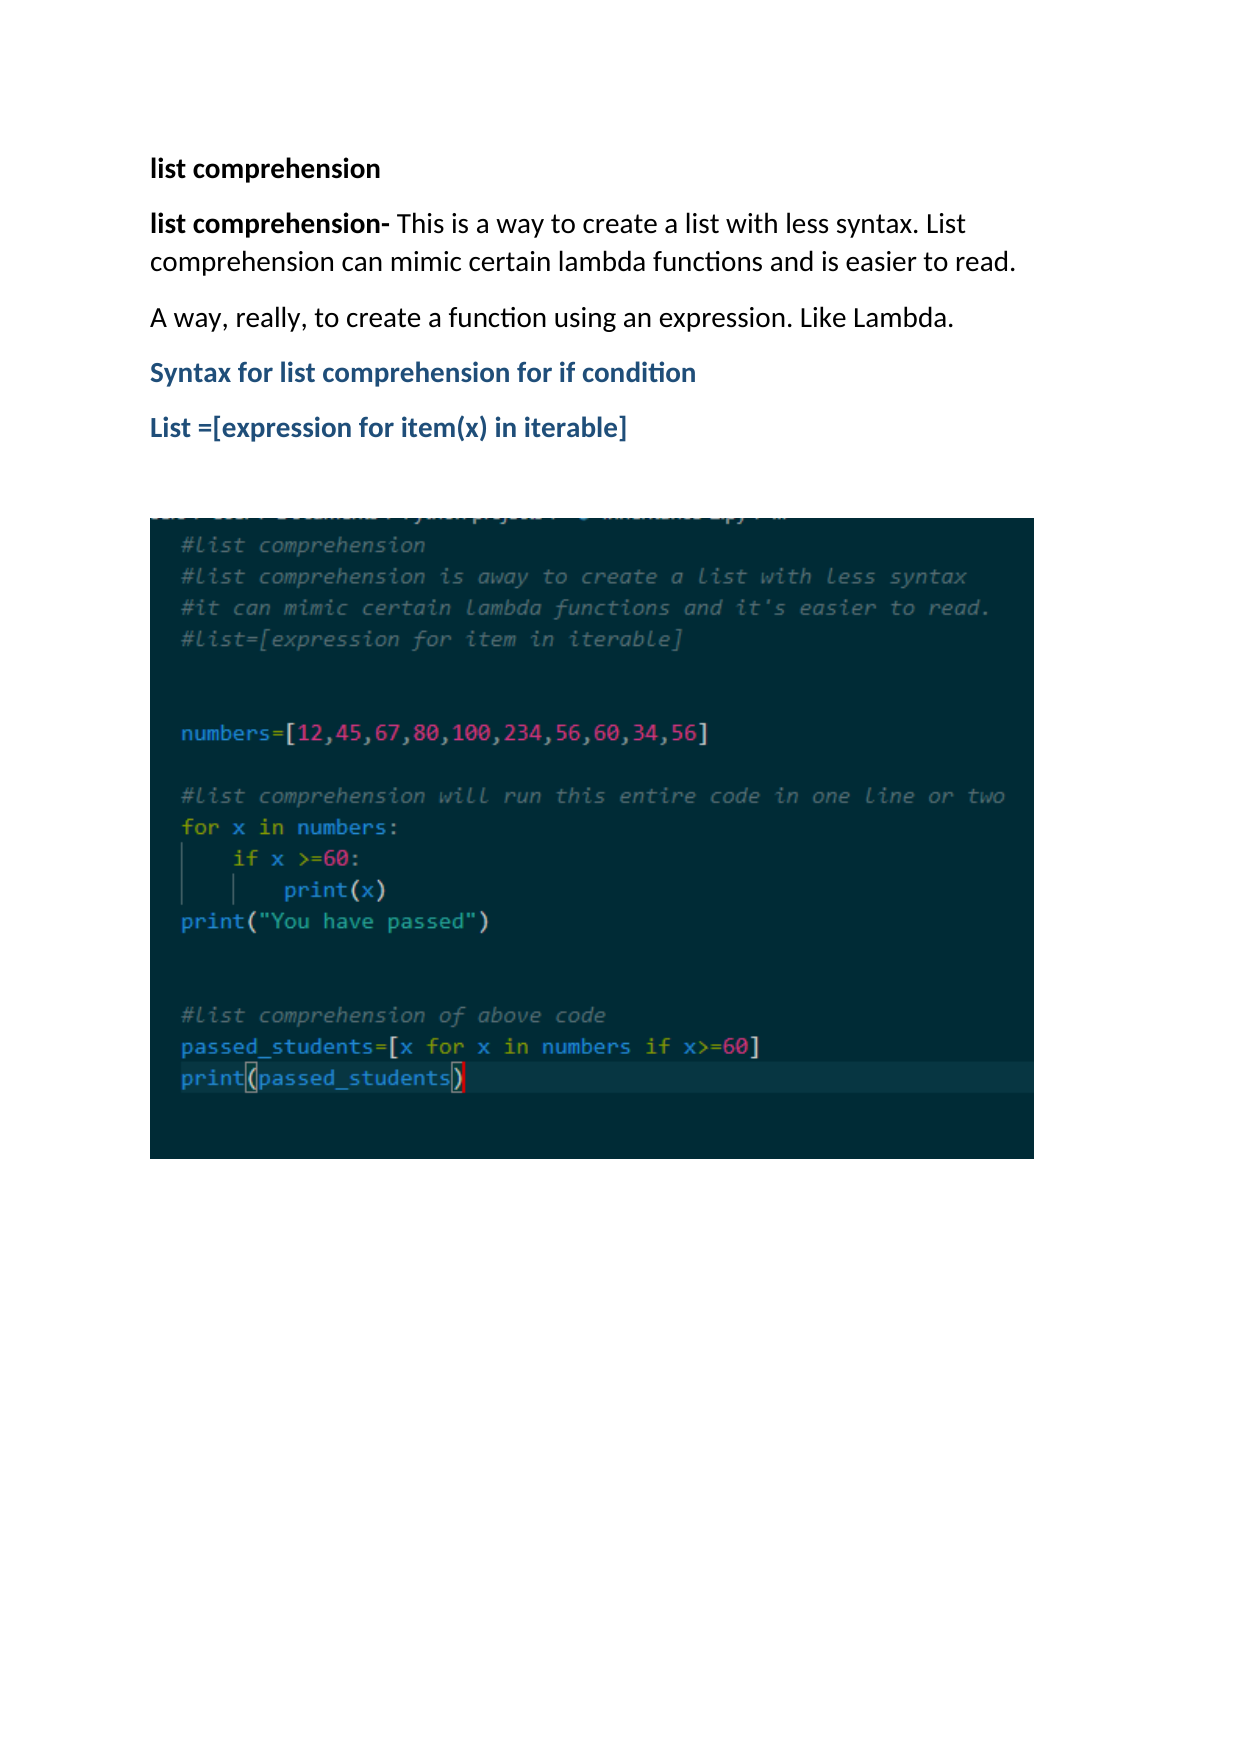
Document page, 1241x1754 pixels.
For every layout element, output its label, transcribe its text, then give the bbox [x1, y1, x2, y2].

picture [416, 604, 426, 614]
picture [905, 573, 915, 586]
picture [338, 604, 347, 615]
picture [531, 792, 541, 803]
picture [634, 725, 658, 740]
picture [518, 725, 527, 740]
picture [542, 1043, 560, 1053]
picture [363, 792, 373, 803]
picture [363, 918, 373, 928]
picture [700, 723, 707, 745]
picture [273, 792, 310, 807]
picture [325, 792, 335, 803]
picture [582, 604, 587, 614]
picture [594, 725, 620, 740]
picture [544, 570, 554, 583]
picture [197, 568, 204, 583]
picture [313, 542, 323, 550]
picture [401, 573, 413, 583]
picture [686, 604, 696, 615]
picture [261, 1015, 268, 1022]
picture [558, 789, 567, 803]
picture [685, 1043, 696, 1053]
picture [481, 633, 489, 646]
picture [659, 636, 670, 646]
picture [867, 788, 872, 803]
picture [363, 542, 373, 552]
picture [609, 601, 619, 615]
picture [261, 629, 270, 651]
picture [350, 725, 360, 740]
picture [531, 1012, 541, 1022]
picture [197, 797, 205, 803]
picture [390, 918, 399, 933]
picture [931, 604, 935, 614]
picture [442, 737, 448, 745]
picture [325, 636, 335, 646]
picture [661, 606, 669, 615]
picture [350, 573, 361, 583]
picture [441, 918, 449, 928]
picture [338, 788, 348, 803]
picture [324, 850, 348, 865]
picture [241, 730, 252, 740]
picture [210, 636, 217, 646]
picture [350, 542, 361, 552]
picture [750, 602, 760, 615]
picture [260, 735, 270, 740]
picture [441, 1012, 451, 1022]
picture [608, 636, 614, 646]
picture [222, 792, 231, 803]
picture [182, 1043, 193, 1058]
picture [298, 573, 310, 588]
picture [222, 542, 231, 552]
picture [673, 636, 680, 651]
picture [349, 1040, 359, 1053]
picture [634, 792, 644, 803]
picture [183, 568, 194, 583]
picture [970, 789, 979, 801]
picture [377, 604, 387, 615]
picture [620, 636, 632, 646]
picture [583, 1007, 594, 1022]
picture [557, 1012, 566, 1022]
picture [787, 792, 798, 803]
picture [659, 1038, 670, 1053]
picture [350, 792, 361, 803]
picture [249, 911, 256, 933]
picture [699, 568, 707, 583]
picture [454, 913, 463, 928]
picture [635, 570, 644, 583]
picture [210, 568, 218, 583]
picture [324, 820, 360, 834]
picture [365, 737, 371, 745]
picture [456, 792, 461, 803]
picture [944, 792, 954, 800]
picture [404, 737, 409, 745]
picture [301, 918, 309, 928]
picture [261, 792, 270, 803]
picture [505, 600, 529, 615]
picture [427, 1038, 464, 1053]
picture [929, 792, 941, 803]
picture [972, 600, 980, 614]
picture [325, 573, 335, 583]
picture [233, 824, 243, 834]
picture [468, 600, 473, 615]
text list comprehension- This is a way to create a list with less syntax. List comprehension can mimic certain lambda functions and is easier to read. [150, 205, 1090, 279]
picture [904, 792, 915, 803]
picture [595, 573, 606, 583]
picture [208, 1043, 216, 1048]
picture [931, 570, 941, 583]
picture [300, 604, 307, 615]
text A way, really, to create a function using an expression. Like Lambda. [150, 299, 1090, 334]
picture [261, 576, 268, 583]
picture [597, 792, 604, 801]
picture [956, 604, 966, 615]
picture [233, 1039, 257, 1053]
picture [391, 573, 398, 583]
picture [942, 604, 954, 615]
picture [480, 573, 516, 583]
picture [261, 545, 268, 552]
picture [273, 636, 284, 646]
picture [839, 792, 850, 803]
picture [673, 792, 683, 803]
picture [415, 918, 424, 928]
picture [468, 788, 473, 803]
picture [363, 887, 373, 896]
picture [298, 542, 310, 556]
picture [711, 600, 723, 615]
picture [236, 915, 244, 928]
picture [710, 518, 735, 524]
picture [608, 573, 619, 583]
picture [313, 636, 323, 644]
picture [182, 788, 194, 802]
picture [285, 604, 297, 614]
picture [312, 792, 323, 800]
picture [273, 855, 284, 865]
picture [210, 1012, 218, 1022]
picture [585, 792, 590, 803]
picture [401, 1012, 425, 1022]
picture [375, 725, 387, 740]
picture [210, 542, 217, 552]
picture [182, 600, 194, 614]
picture [337, 1007, 348, 1022]
picture [197, 1007, 204, 1022]
picture [343, 1043, 348, 1053]
picture [428, 636, 435, 646]
picture [286, 920, 293, 928]
picture [350, 636, 360, 646]
picture [197, 546, 204, 552]
picture [299, 725, 323, 740]
picture [814, 604, 824, 615]
picture [724, 578, 733, 583]
picture [467, 636, 474, 646]
picture [853, 573, 862, 583]
picture [814, 792, 824, 803]
picture [375, 1045, 386, 1049]
picture [546, 737, 551, 745]
picture [505, 1038, 527, 1053]
picture [363, 824, 373, 833]
picture [403, 601, 413, 615]
picture [480, 604, 503, 615]
picture [723, 794, 730, 803]
picture [685, 725, 696, 740]
text list comprehension [150, 150, 1090, 186]
text Syntax for list comprehension for if condition [150, 354, 1090, 389]
picture [563, 1039, 605, 1053]
picture [891, 792, 901, 803]
picture [404, 918, 412, 928]
picture [273, 913, 282, 928]
picture [518, 792, 529, 803]
picture [234, 850, 244, 865]
picture [324, 887, 334, 896]
picture [327, 737, 332, 745]
picture [391, 1012, 398, 1022]
picture [622, 737, 629, 745]
picture [481, 911, 488, 933]
picture [441, 636, 452, 646]
picture [237, 633, 244, 644]
picture [401, 792, 425, 803]
picture [750, 792, 760, 803]
picture [473, 518, 482, 524]
picture [731, 788, 748, 803]
picture [299, 887, 309, 896]
picture [699, 1041, 708, 1053]
picture [571, 636, 577, 646]
picture [634, 631, 644, 646]
picture [455, 1007, 466, 1025]
picture [377, 1012, 385, 1022]
picture [235, 570, 245, 581]
picture [182, 537, 193, 552]
picture [777, 604, 785, 614]
picture [298, 636, 310, 650]
picture [481, 788, 486, 803]
picture [376, 636, 399, 646]
picture [518, 1012, 527, 1022]
picture [904, 604, 915, 615]
picture [712, 794, 719, 803]
picture [285, 636, 296, 646]
picture [440, 792, 452, 803]
picture [866, 578, 874, 583]
picture [285, 1040, 296, 1053]
picture [401, 542, 425, 552]
picture [363, 573, 373, 583]
picture [391, 1037, 398, 1058]
picture [327, 604, 332, 615]
picture [465, 725, 490, 740]
picture [222, 573, 231, 583]
picture [377, 578, 385, 583]
picture [272, 731, 283, 735]
picture [530, 725, 541, 740]
picture [534, 636, 540, 646]
picture [608, 1043, 624, 1053]
picture [248, 637, 258, 641]
picture [569, 788, 579, 802]
picture [789, 570, 799, 583]
picture [492, 636, 502, 644]
picture [197, 604, 204, 615]
picture [391, 542, 398, 552]
picture [182, 730, 193, 740]
picture [494, 518, 507, 524]
picture [441, 604, 451, 614]
picture [505, 725, 515, 740]
picture [646, 573, 657, 583]
picture [634, 604, 644, 615]
picture [337, 918, 348, 928]
picture [648, 789, 657, 803]
picture [595, 636, 605, 646]
picture [389, 725, 399, 740]
picture [672, 573, 683, 583]
picture [479, 1043, 490, 1053]
picture [413, 633, 425, 651]
picture [336, 725, 349, 740]
picture [391, 792, 398, 803]
picture [575, 604, 580, 614]
picture [892, 601, 902, 615]
picture [298, 1012, 310, 1027]
picture [338, 636, 346, 646]
picture [569, 1012, 580, 1022]
picture [620, 573, 632, 583]
picture [555, 600, 567, 619]
picture [739, 604, 744, 615]
picture [866, 604, 876, 614]
picture [711, 1038, 748, 1053]
picture [556, 725, 566, 740]
picture [828, 568, 835, 583]
picture [259, 819, 284, 834]
picture [236, 789, 244, 801]
picture [980, 792, 1000, 803]
picture [339, 884, 343, 896]
picture [313, 1012, 323, 1020]
picture [273, 573, 297, 583]
picture [288, 723, 294, 745]
picture [338, 537, 348, 552]
picture [622, 604, 628, 615]
picture [197, 640, 204, 646]
picture [181, 819, 219, 834]
picture [582, 575, 590, 583]
picture [751, 1037, 759, 1058]
picture [199, 726, 243, 740]
picture [324, 1043, 341, 1053]
picture [364, 604, 373, 615]
picture [957, 573, 965, 583]
picture [337, 568, 348, 583]
picture [801, 568, 811, 583]
picture [377, 542, 385, 552]
picture [494, 737, 499, 745]
picture [196, 1043, 205, 1053]
picture [543, 636, 554, 646]
picture [350, 1012, 361, 1022]
picture [455, 573, 463, 578]
picture [672, 725, 682, 740]
picture [311, 1039, 321, 1053]
picture [211, 792, 216, 803]
picture [325, 542, 335, 552]
picture [285, 887, 296, 901]
text List =[expression for item(x) in iterable] [150, 409, 1090, 444]
picture [236, 1009, 244, 1022]
picture [647, 604, 657, 614]
picture [326, 913, 334, 928]
picture [288, 918, 296, 926]
picture [222, 1012, 230, 1022]
picture [453, 725, 463, 740]
picture [661, 792, 668, 803]
picture [389, 604, 400, 614]
picture [325, 1012, 335, 1022]
picture [402, 1044, 411, 1053]
picture [892, 578, 900, 583]
picture [454, 578, 462, 583]
picture [377, 794, 385, 803]
picture [917, 573, 927, 583]
picture [273, 542, 297, 552]
picture [828, 606, 836, 614]
picture [648, 631, 654, 646]
picture [518, 573, 529, 586]
picture [492, 1007, 516, 1022]
picture [942, 573, 953, 583]
picture [504, 636, 516, 646]
picture [698, 604, 708, 614]
picture [826, 792, 837, 803]
picture [842, 604, 847, 615]
picture [235, 604, 244, 615]
picture [183, 1007, 194, 1022]
picture [210, 601, 219, 615]
picture [661, 737, 667, 745]
picture [584, 737, 590, 745]
picture [363, 1043, 371, 1048]
picture [311, 824, 321, 834]
picture [428, 918, 436, 923]
picture [222, 636, 230, 646]
picture [273, 1012, 297, 1022]
picture [506, 792, 510, 802]
picture [998, 792, 1005, 802]
picture [415, 573, 425, 583]
picture [182, 918, 205, 932]
picture [531, 604, 541, 615]
picture [352, 880, 359, 901]
picture [313, 573, 323, 581]
picture [220, 918, 231, 927]
picture [480, 1012, 490, 1022]
picture [308, 604, 323, 614]
picture [762, 568, 783, 583]
picture [584, 633, 592, 646]
picture [442, 573, 449, 583]
picture [570, 605, 574, 615]
picture [686, 792, 696, 803]
picture [620, 794, 631, 803]
picture [377, 880, 385, 901]
picture [182, 631, 193, 646]
picture [712, 568, 719, 583]
picture [738, 570, 747, 583]
picture [247, 850, 258, 865]
picture [364, 636, 371, 646]
picture [208, 918, 217, 928]
picture [801, 604, 811, 615]
picture [430, 604, 437, 615]
picture [595, 1012, 605, 1022]
picture [647, 1038, 656, 1053]
picture [247, 604, 270, 614]
picture [569, 725, 580, 740]
picture [839, 573, 850, 583]
picture [414, 725, 438, 740]
picture [556, 573, 568, 583]
picture [299, 853, 321, 865]
picture [853, 604, 863, 615]
picture [182, 1062, 1034, 1093]
picture [595, 604, 605, 615]
picture [363, 1012, 374, 1022]
